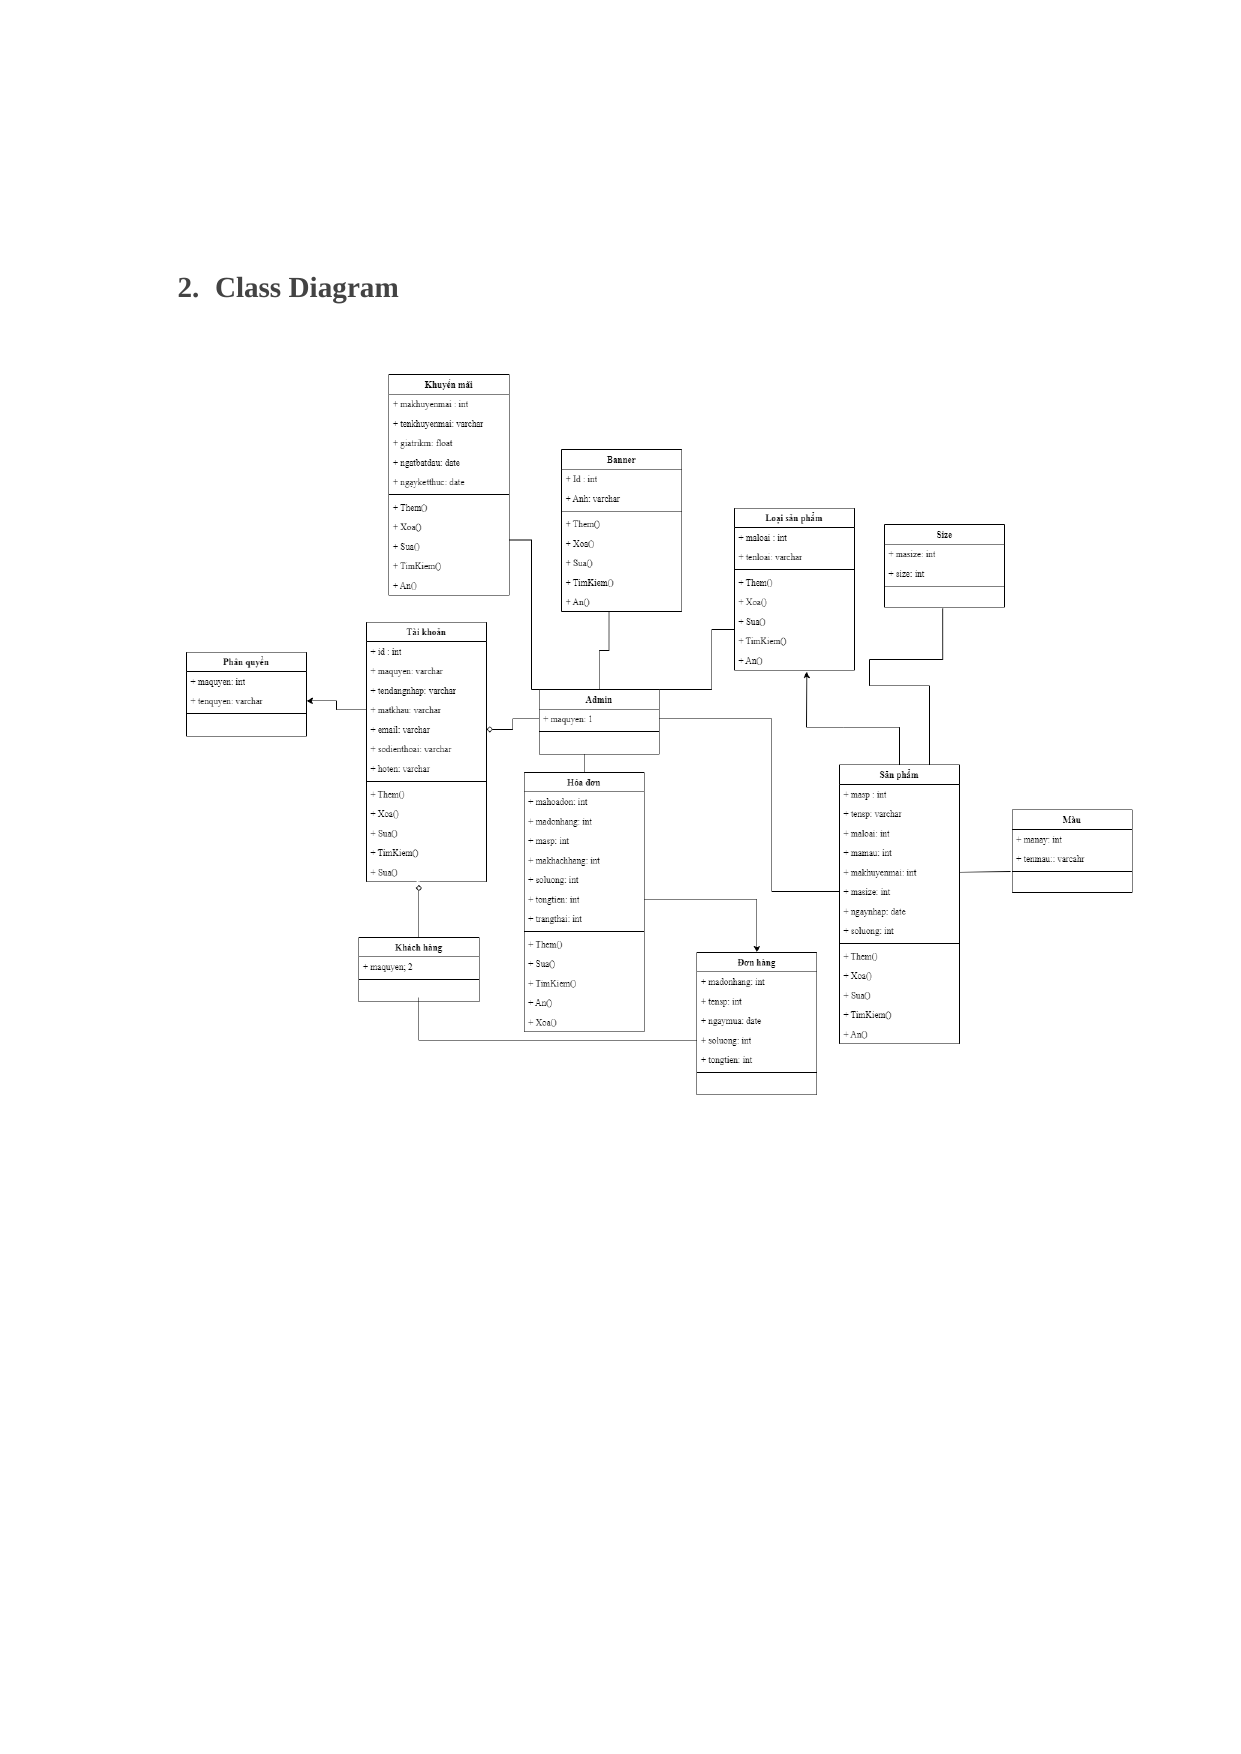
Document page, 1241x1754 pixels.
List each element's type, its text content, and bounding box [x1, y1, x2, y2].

picture [181, 373, 1157, 1140]
subtitle Class Diagram [177, 270, 1122, 303]
